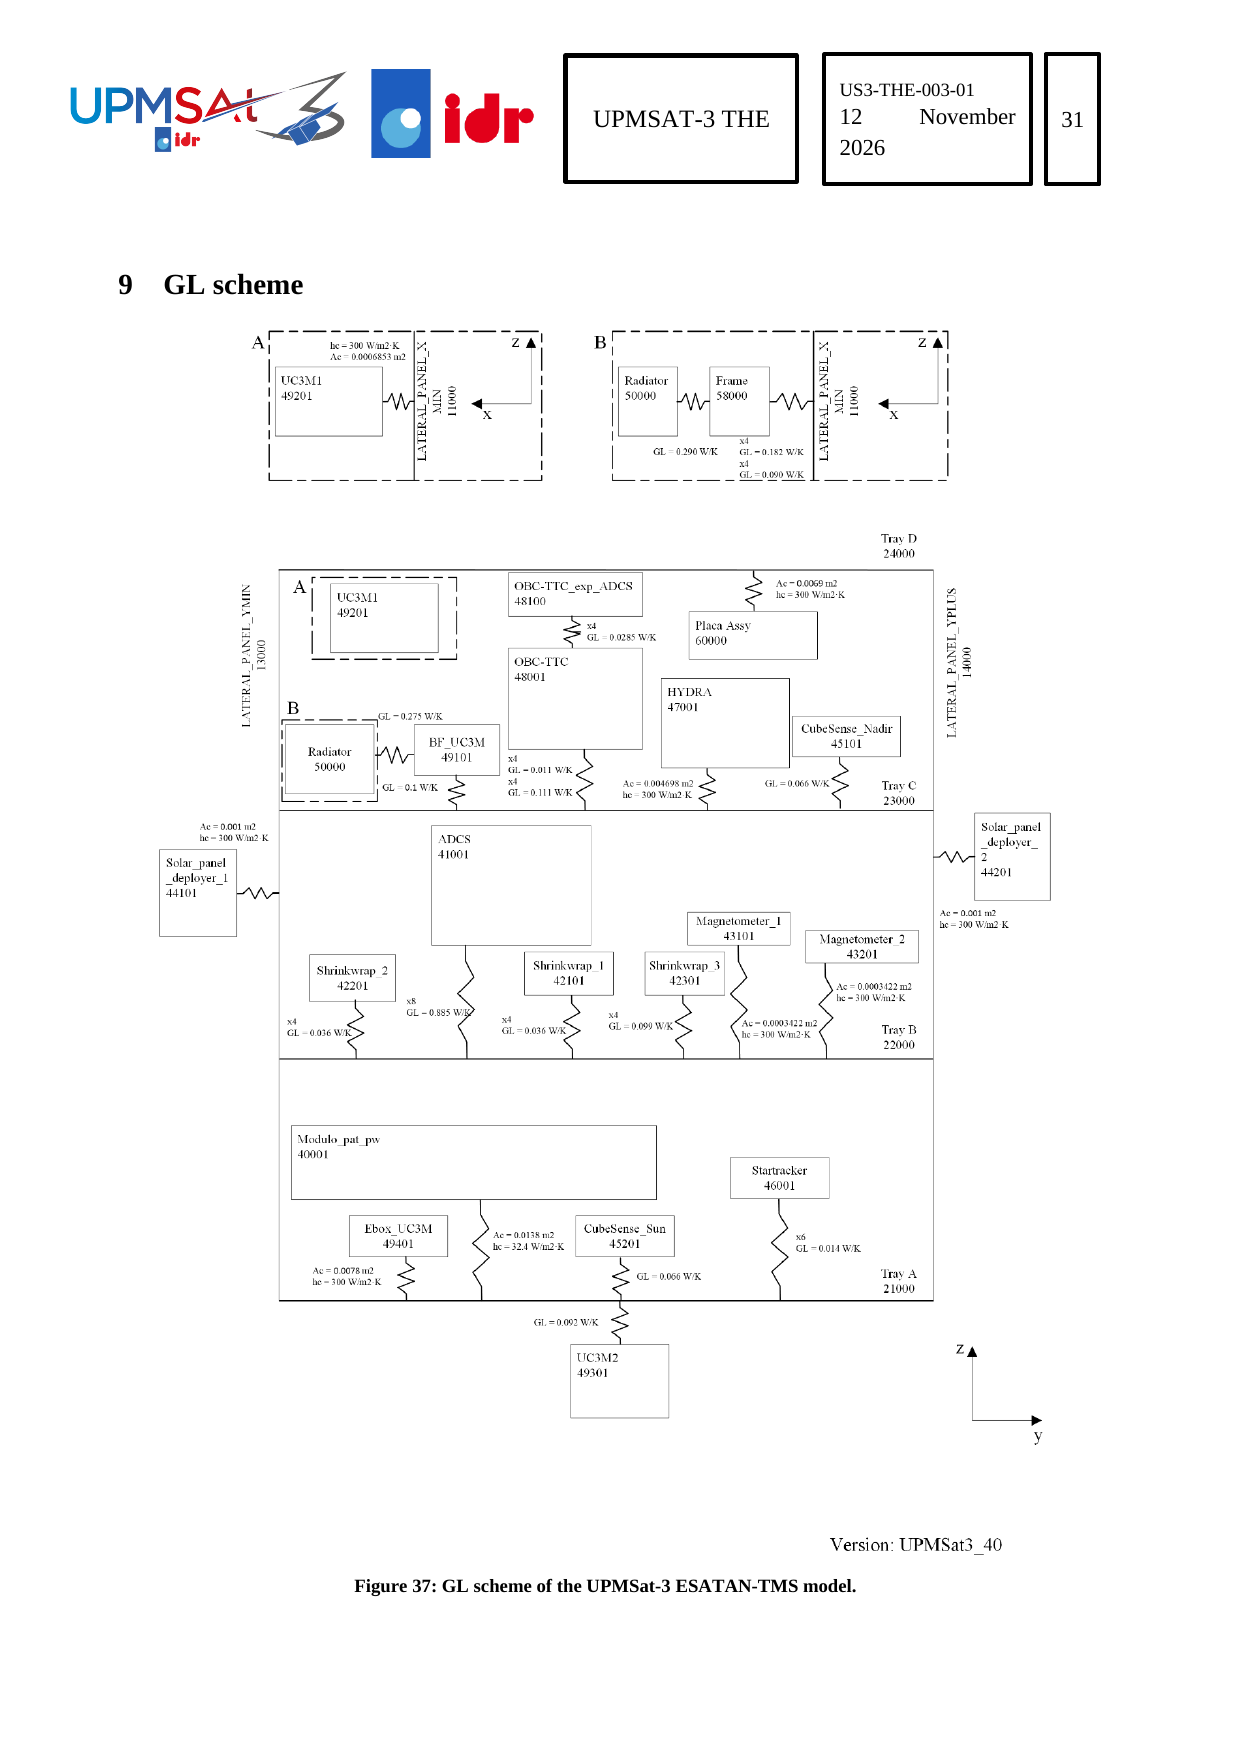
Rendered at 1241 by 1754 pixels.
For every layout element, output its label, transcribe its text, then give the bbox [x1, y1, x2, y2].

subtitle GL scheme [118, 267, 1093, 300]
picture [65, 69, 351, 154]
picture [151, 317, 1060, 1572]
text Figure 37: GL scheme of the UPMSat-3 ESATAN-TMS model. [118, 1575, 1093, 1597]
picture [367, 45, 537, 184]
